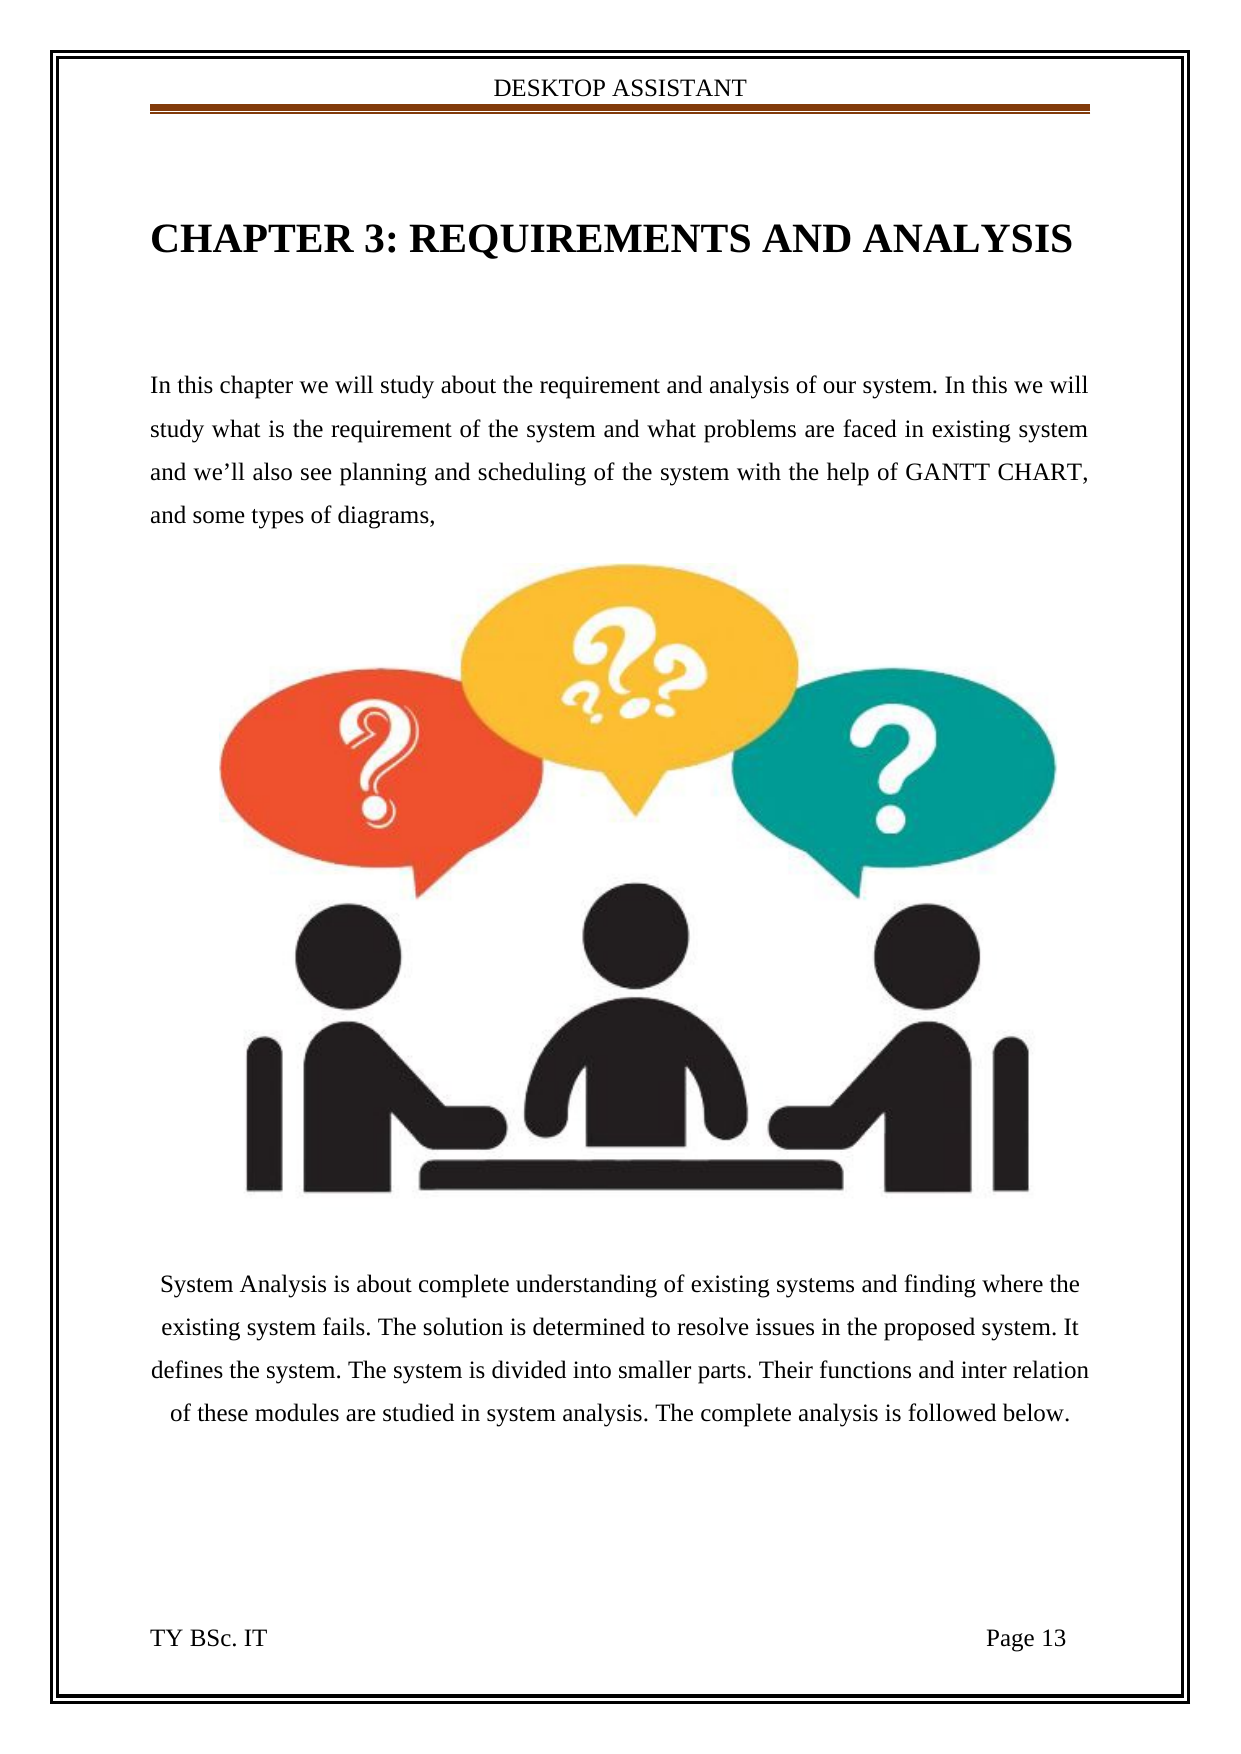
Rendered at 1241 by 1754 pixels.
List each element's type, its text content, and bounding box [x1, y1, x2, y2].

picture [218, 563, 1058, 1210]
text In this chapter we will study about the requirement and analysis of our system. In this we will study what is the requirement of the system and what problems are faced in existing system and we’ll also see planning and scheduling of the system with the help of GANTT CHART, and some types of diagrams, [150, 371, 1090, 529]
text System Analysis is about complete understanding of existing systems and finding where the existing system fails. The solution is determined to resolve issues in the proposed system. It defines the system. The system is divided into smaller parts. Their functions and inter relation of these modules are studied in system analysis. The complete analysis is followed below. [150, 1269, 1090, 1427]
text CHAPTER 3: REQUIREMENTS AND ANALYSIS [150, 214, 1090, 262]
